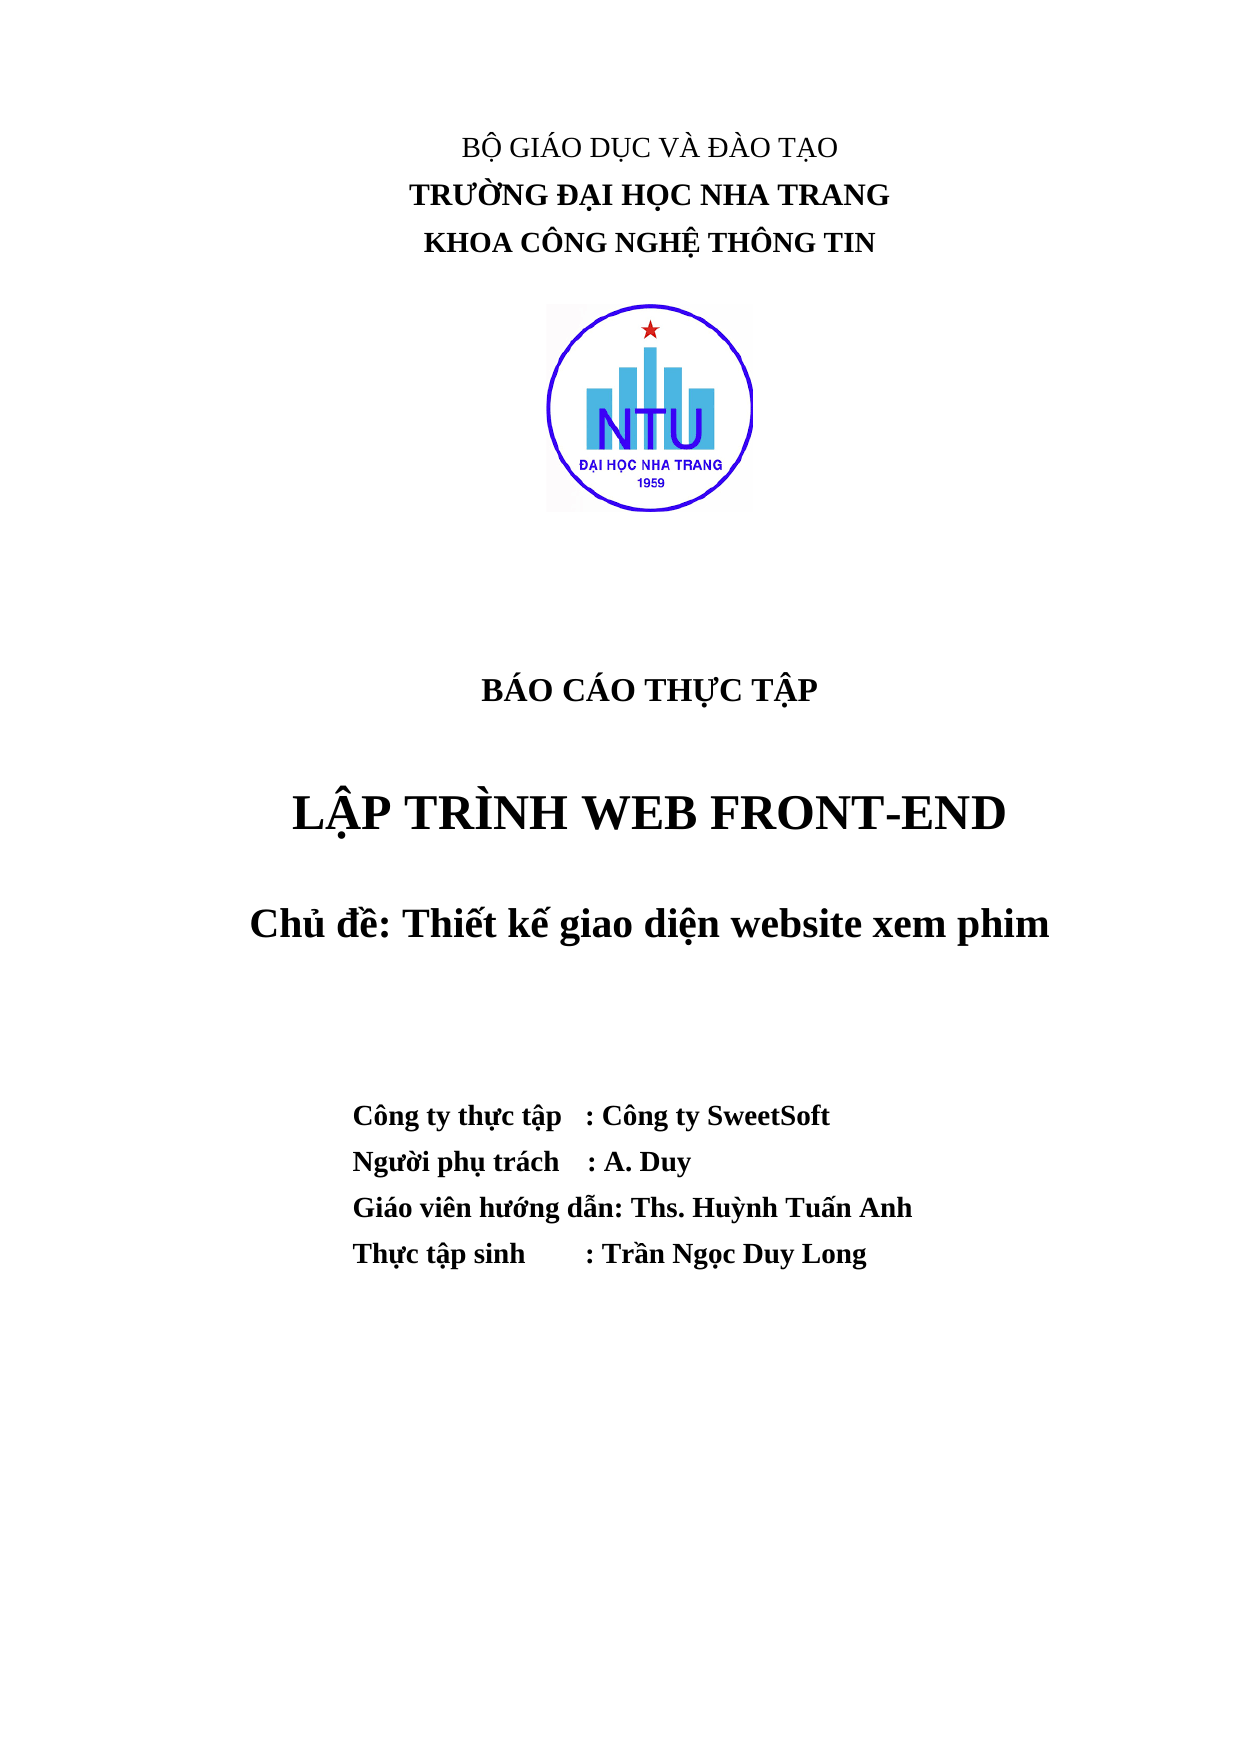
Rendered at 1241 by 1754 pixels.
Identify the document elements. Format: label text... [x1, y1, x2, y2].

text KHOA CÔNG NGHỆ THÔNG TIN [177, 225, 1122, 259]
text BÁO CÁO THỰC TẬP [177, 670, 1122, 708]
text Chủ đề: Thiết kế giao diện website xem phim [177, 898, 1122, 946]
text BỘ GIÁO DỤC VÀ ĐÀO TẠO [177, 131, 1122, 164]
picture [546, 304, 753, 512]
text LẬP TRÌNH WEB FRONT-END [177, 783, 1122, 841]
text TRƯỜNG ĐẠI HỌC NHA TRANG [177, 177, 1122, 213]
